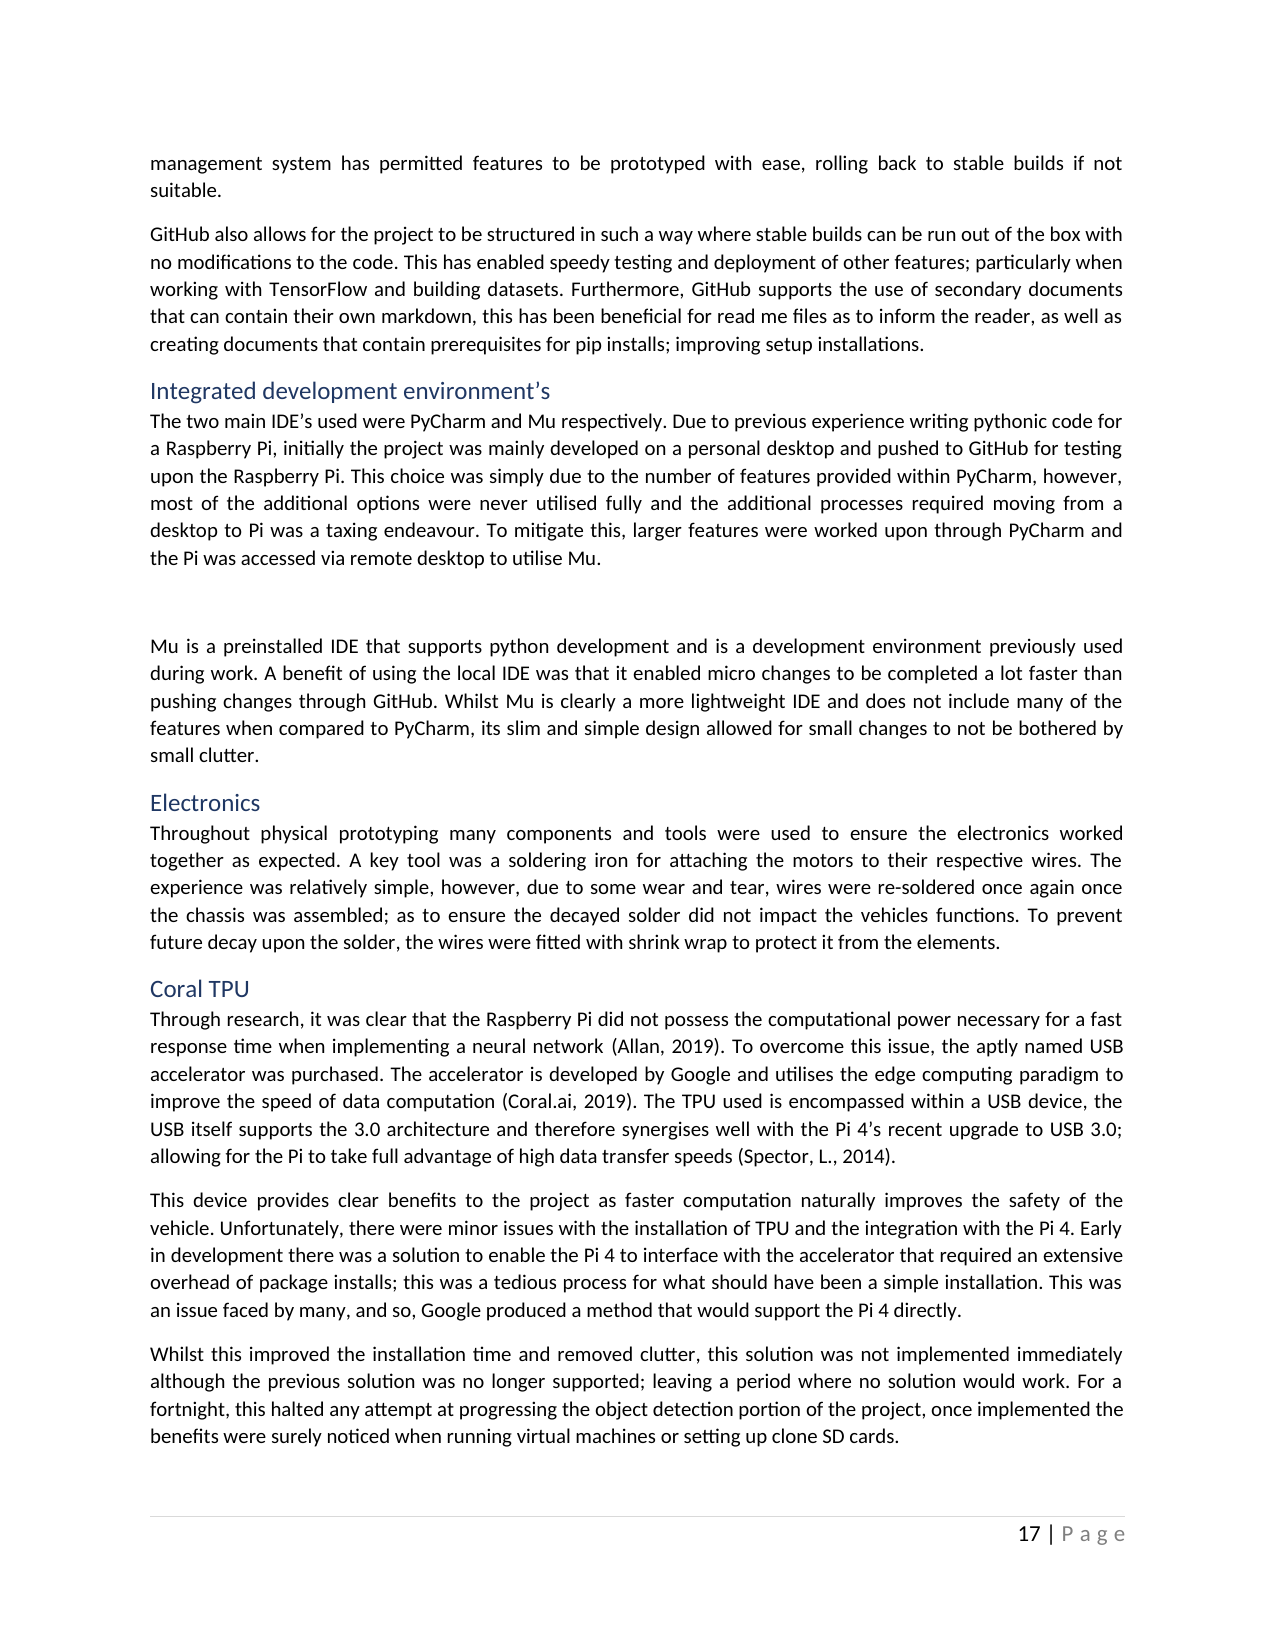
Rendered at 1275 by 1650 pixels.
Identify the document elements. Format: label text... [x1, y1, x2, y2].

subtitle Electronics [150, 787, 1125, 817]
text Throughout physical prototyping many components and tools were used to ensure the electronics worked together as expected. A key tool was a soldering iron for attaching the motors to their respective wires. The experience was relatively simple, however, due to some wear and tear, wires were re-soldered once again once the chassis was assembled; as to ensure the decayed solder did not impact the vehicles functions. To prevent future decay upon the solder, the wires were fitted with shrink wrap to protect it from the elements. [150, 820, 1125, 955]
text This device provides clear benefits to the project as faster computation naturally improves the safety of the vehicle. Unfortunately, there were minor issues with the installation of TPU and the integration with the Pi 4. Early in development there was a solution to enable the Pi 4 to interface with the accelerator that required an extensive overhead of package installs; this was a tedious process for what should have been a simple installation. This was an issue faced by many, and so, Google produced a method that would support the Pi 4 directly. [150, 1187, 1125, 1322]
subtitle Integrated development environment’s [150, 375, 1125, 406]
text Mu is a preinstalled IDE that supports python development and is a development environment previously used during work. A benefit of using the local IDE was that it enabled micro changes to be completed a lot faster than pushing changes through GitHub. Whilst Mu is clearly a more lightweight IDE and does not include many of the features when compared to PyCharm, its slim and simple design allowed for small changes to not be bothered by small clutter. [150, 633, 1125, 768]
text Through research, it was clear that the Raspberry Pi did not possess the computational power necessary for a fast response time when implementing a neural network (Allan, 2019). To overcome this issue, the aptly named USB accelerator was purchased. The accelerator is developed by Google and utilises the edge computing paradigm to improve the speed of data computation (Coral.ai, 2019). The TPU used is encompassed within a USB device, the USB itself supports the 3.0 architecture and therefore synergises well with the Pi 4’s recent upgrade to USB 3.0; allowing for the Pi to take full advantage of high data transfer speeds (Spector, L., 2014). [150, 1006, 1125, 1169]
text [150, 150, 1125, 203]
subtitle Coral TPU [150, 973, 1125, 1004]
text The two main IDE’s used were PyCharm and Mu respectively. Due to previous experience writing pythonic code for a Raspberry Pi, initially the project was mainly developed on a personal desktop and pushed to GitHub for testing upon the Raspberry Pi. This choice was simply due to the number of features provided within PyCharm, however, most of the additional options were never utilised fully and the additional processes required moving from a desktop to Pi was a taxing endeavour. To mitigate this, larger features were worked upon through PyCharm and the Pi was accessed via remote desktop to utilise Mu. [150, 408, 1125, 570]
text Whilst this improved the installation time and removed clutter, this solution was not implemented immediately although the previous solution was no longer supported; leaving a period where no solution would work. For a fortnight, this halted any attempt at progressing the object detection portion of the project, once implemented the benefits were surely noticed when running virtual machines or setting up clone SD cards. [150, 1341, 1125, 1448]
text GitHub also allows for the project to be structured in such a way where stable builds can be run out of the box with no modifications to the code. This has enabled speedy testing and deployment of other features; particularly when working with TensorFlow and building datasets. Furthermore, GitHub supports the use of secondary documents that can contain their own markdown, this has been beneficial for read me files as to inform the reader, as well as creating documents that contain prerequisites for pip installs; improving setup installations. [150, 221, 1125, 356]
